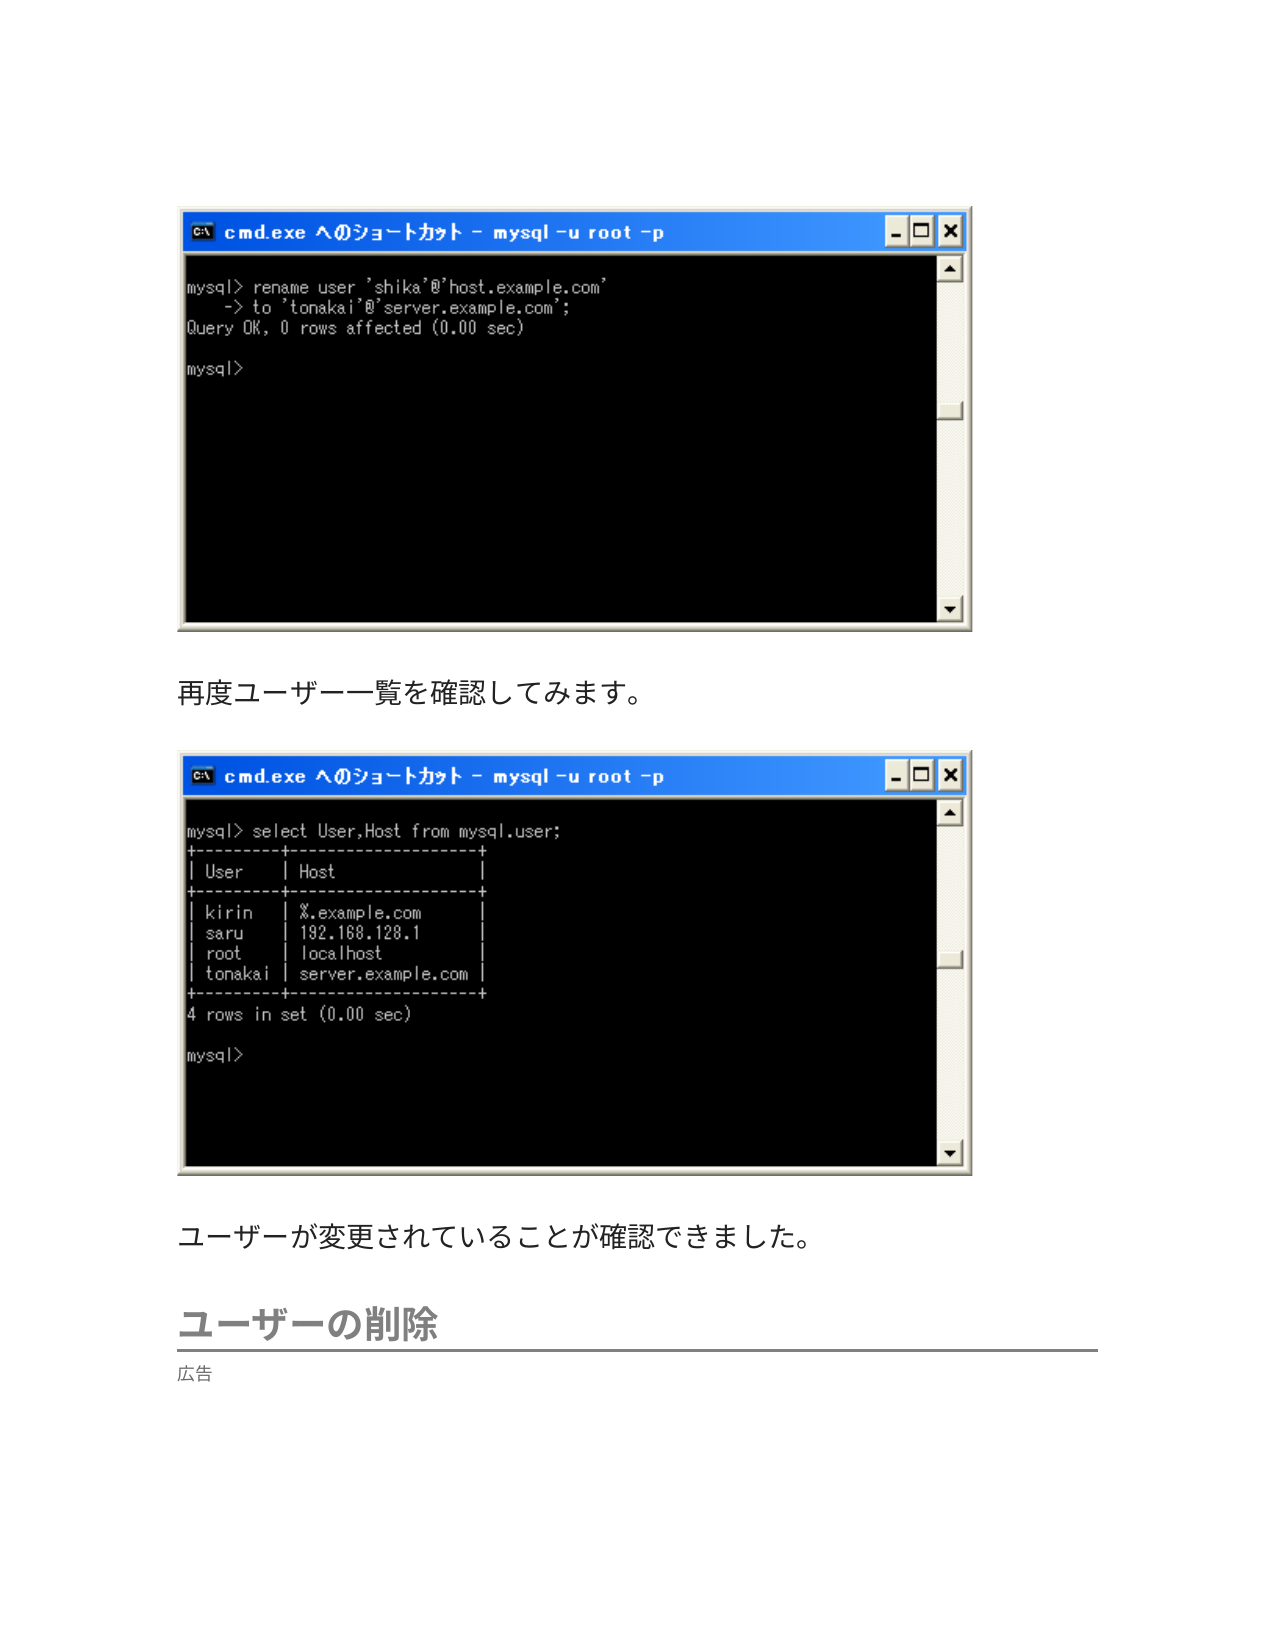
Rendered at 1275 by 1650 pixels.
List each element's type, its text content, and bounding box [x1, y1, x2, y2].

text 再度ユーザー一覧を確認してみます。 [177, 671, 1098, 712]
text 広告 [177, 1360, 1098, 1385]
text ユーザーの削除 [177, 1294, 1098, 1349]
text ユーザーが変更されていることが確認できました。 [177, 1215, 1098, 1255]
picture [177, 750, 973, 1176]
picture [177, 206, 973, 632]
